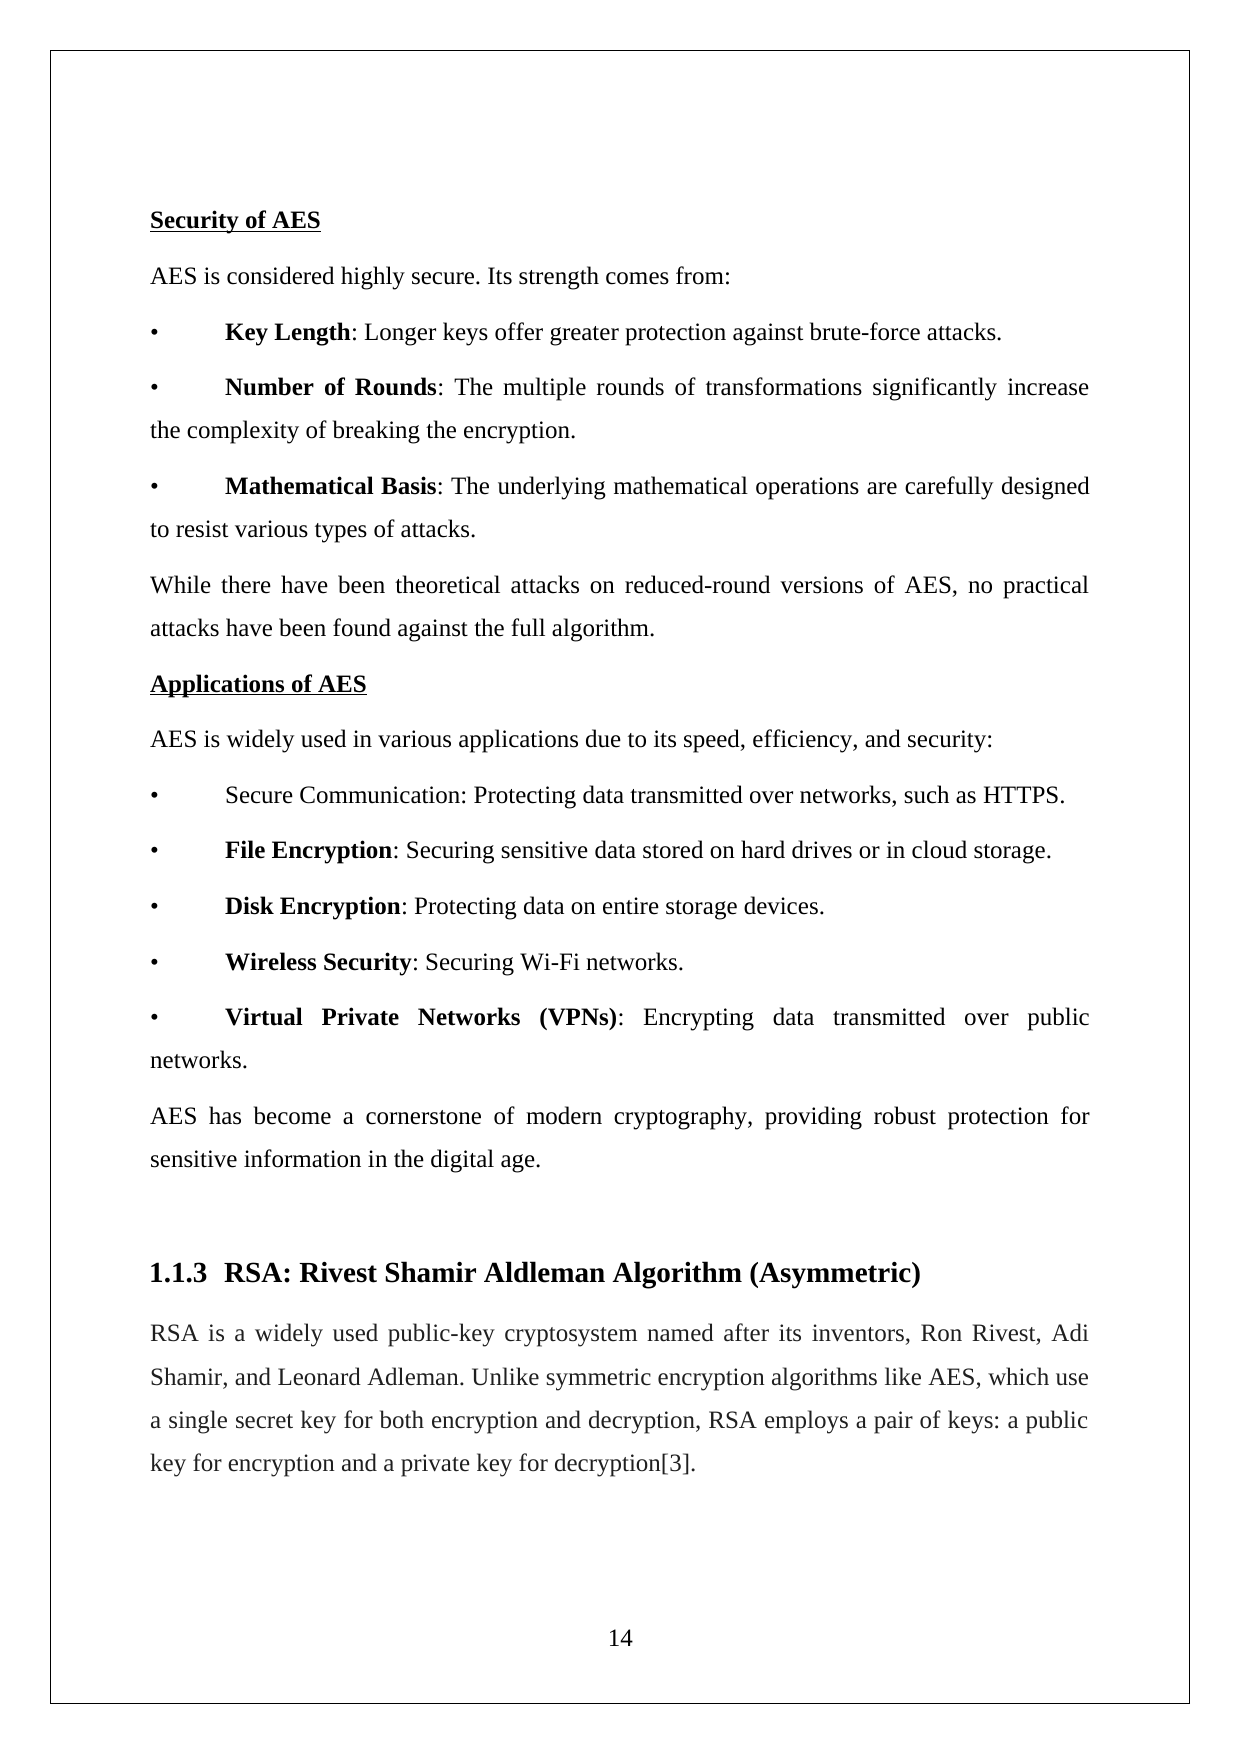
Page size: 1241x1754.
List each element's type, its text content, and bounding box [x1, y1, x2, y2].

text AES is considered highly secure. Its strength comes from: [150, 261, 1090, 290]
text • Disk Encryption: Protecting data on entire storage devices. [150, 891, 1090, 920]
subtitle RSA: Rivest Shamir Aldleman Algorithm (Asymmetric) [149, 1256, 1090, 1289]
text RSA is a widely used public-key cryptosystem named after its inventors, Ron Rivest, Adi Shamir, and Leonard Adleman. Unlike symmetric encryption algorithms like AES, which use a single secret key for both encryption and decryption, RSA employs a pair of keys: a public key for encryption and a private key for decryption[3]. [150, 1318, 1090, 1477]
text While there have been theoretical attacks on reduced-round versions of AES, no practical attacks have been found against the full algorithm. [150, 570, 1090, 642]
text • Secure Communication: Protecting data transmitted over networks, such as HTTPS. [150, 780, 1090, 809]
text • Virtual Private Networks (VPNs): Encrypting data transmitted over public networks. [150, 1002, 1090, 1074]
text AES is widely used in various applications due to its speed, efficiency, and security: [150, 724, 1090, 753]
text • Wireless Security: Securing Wi-Fi networks. [150, 947, 1090, 976]
text • File Encryption: Securing sensitive data stored on hard drives or in cloud storage. [150, 836, 1090, 864]
text AES has become a cornerstone of modern cryptography, providing robust protection for sensitive information in the digital age. [150, 1101, 1090, 1173]
text • Number of Rounds: The multiple rounds of transformations significantly increase the complexity of breaking the encryption. [150, 372, 1090, 444]
text • Key Length: Longer keys offer greater protection against brute-force attacks. [150, 317, 1090, 346]
text Applications of AES [150, 669, 1090, 697]
text • Mathematical Basis: The underlying mathematical operations are carefully designed to resist various types of attacks. [150, 471, 1090, 543]
text Security of AES [150, 206, 1090, 234]
